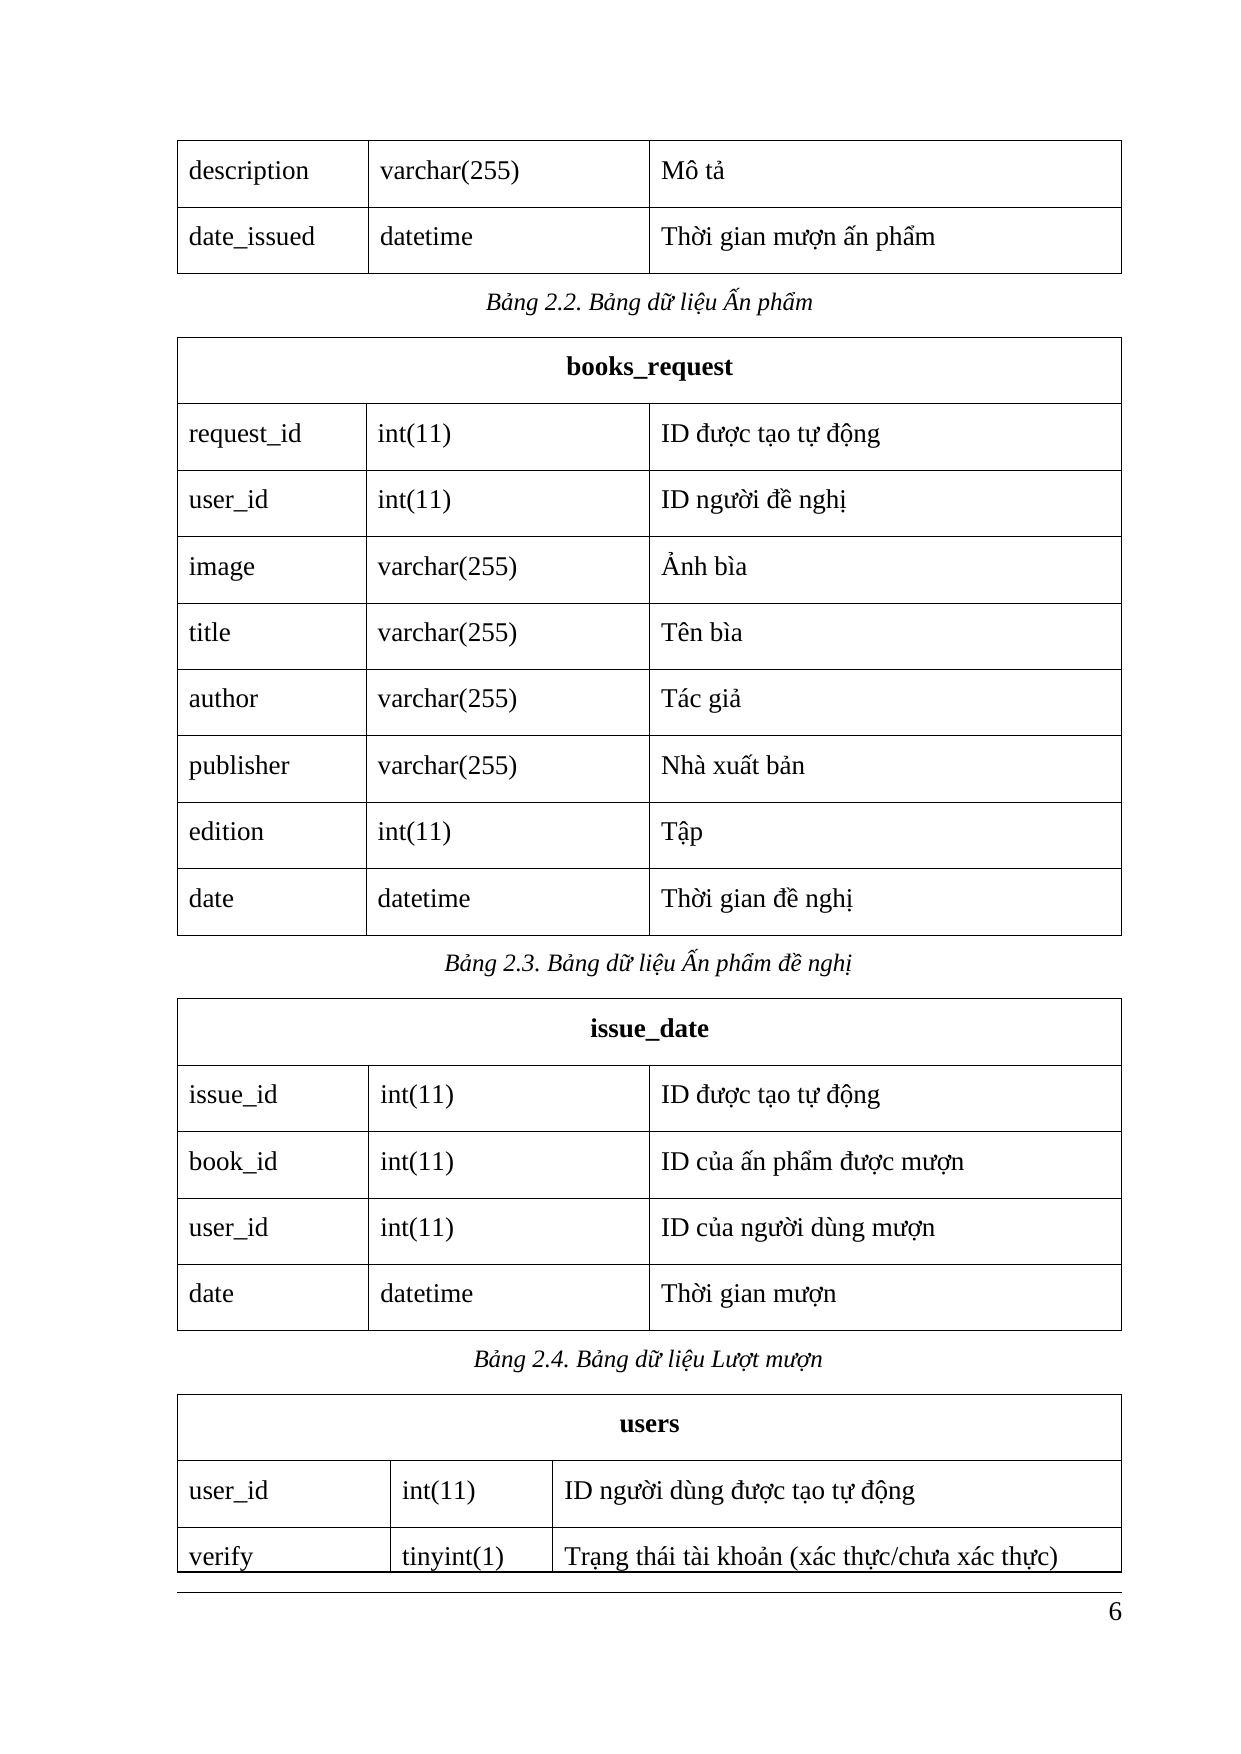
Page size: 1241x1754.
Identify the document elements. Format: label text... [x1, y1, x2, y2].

table_cell datetime [369, 1265, 649, 1330]
table_cell date [178, 869, 366, 935]
table_cell ID người đề nghị [650, 471, 1121, 536]
table_cell Thời gian mượn [650, 1265, 1121, 1330]
table_cell int(11) [367, 471, 649, 536]
table_cell user_id [178, 1461, 390, 1527]
table_cell date [178, 1265, 368, 1330]
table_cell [553, 1528, 1121, 1571]
table_header issue_date [178, 999, 1121, 1064]
table_cell int(11) [391, 1461, 552, 1527]
table_cell Mô tả [650, 141, 1121, 207]
table_cell user_id [178, 1199, 368, 1264]
table_cell int(11) [369, 1132, 649, 1197]
table_cell image [178, 537, 366, 602]
table_cell Nhà xuất bản [650, 736, 1121, 802]
table_cell varchar(255) [367, 670, 649, 735]
table_cell varchar(255) [369, 141, 649, 207]
table_cell book_id [178, 1132, 368, 1197]
text Bảng 2.3. Bảng dữ liệu Ấn phẩm đề nghị [177, 948, 1122, 977]
table_cell request_id [178, 404, 366, 469]
table_cell ID của người dùng mượn [650, 1199, 1121, 1264]
table_cell verify [178, 1528, 390, 1571]
table_cell ID người dùng được tạo tự động [553, 1461, 1121, 1527]
table_cell author [178, 670, 366, 735]
table_cell title [178, 604, 366, 669]
table_header users [178, 1395, 1121, 1460]
table_cell varchar(255) [367, 604, 649, 669]
text Bảng 2.2. Bảng dữ liệu Ấn phẩm [177, 287, 1122, 316]
table_cell int(11) [367, 404, 649, 469]
table_cell date_issued [178, 208, 368, 273]
table_cell datetime [367, 869, 649, 935]
table_cell ID được tạo tự động [650, 1066, 1121, 1131]
table_cell Tác giả [650, 670, 1121, 735]
table_cell varchar(255) [367, 736, 649, 802]
table_cell tinyint(1) [391, 1528, 552, 1571]
table_cell varchar(255) [367, 537, 649, 602]
table_header books_request [178, 338, 1121, 403]
table_cell Thời gian đề nghị [650, 869, 1121, 935]
table_cell Tên bìa [650, 604, 1121, 669]
table_cell int(11) [367, 803, 649, 868]
table_cell int(11) [369, 1066, 649, 1131]
table_cell ID được tạo tự động [650, 404, 1121, 469]
table_cell int(11) [369, 1199, 649, 1264]
table_cell issue_id [178, 1066, 368, 1131]
table_cell datetime [369, 208, 649, 273]
table_cell user_id [178, 471, 366, 536]
table_cell description [178, 141, 368, 207]
table_cell ID của ấn phẩm được mượn [650, 1132, 1121, 1197]
table_cell edition [178, 803, 366, 868]
table_cell Tập [650, 803, 1121, 868]
text Bảng 2.4. Bảng dữ liệu Lượt mượn [177, 1344, 1122, 1373]
table_cell publisher [178, 736, 366, 802]
table_cell Thời gian mượn ấn phẩm [650, 208, 1121, 273]
table_cell Ảnh bìa [650, 537, 1121, 602]
